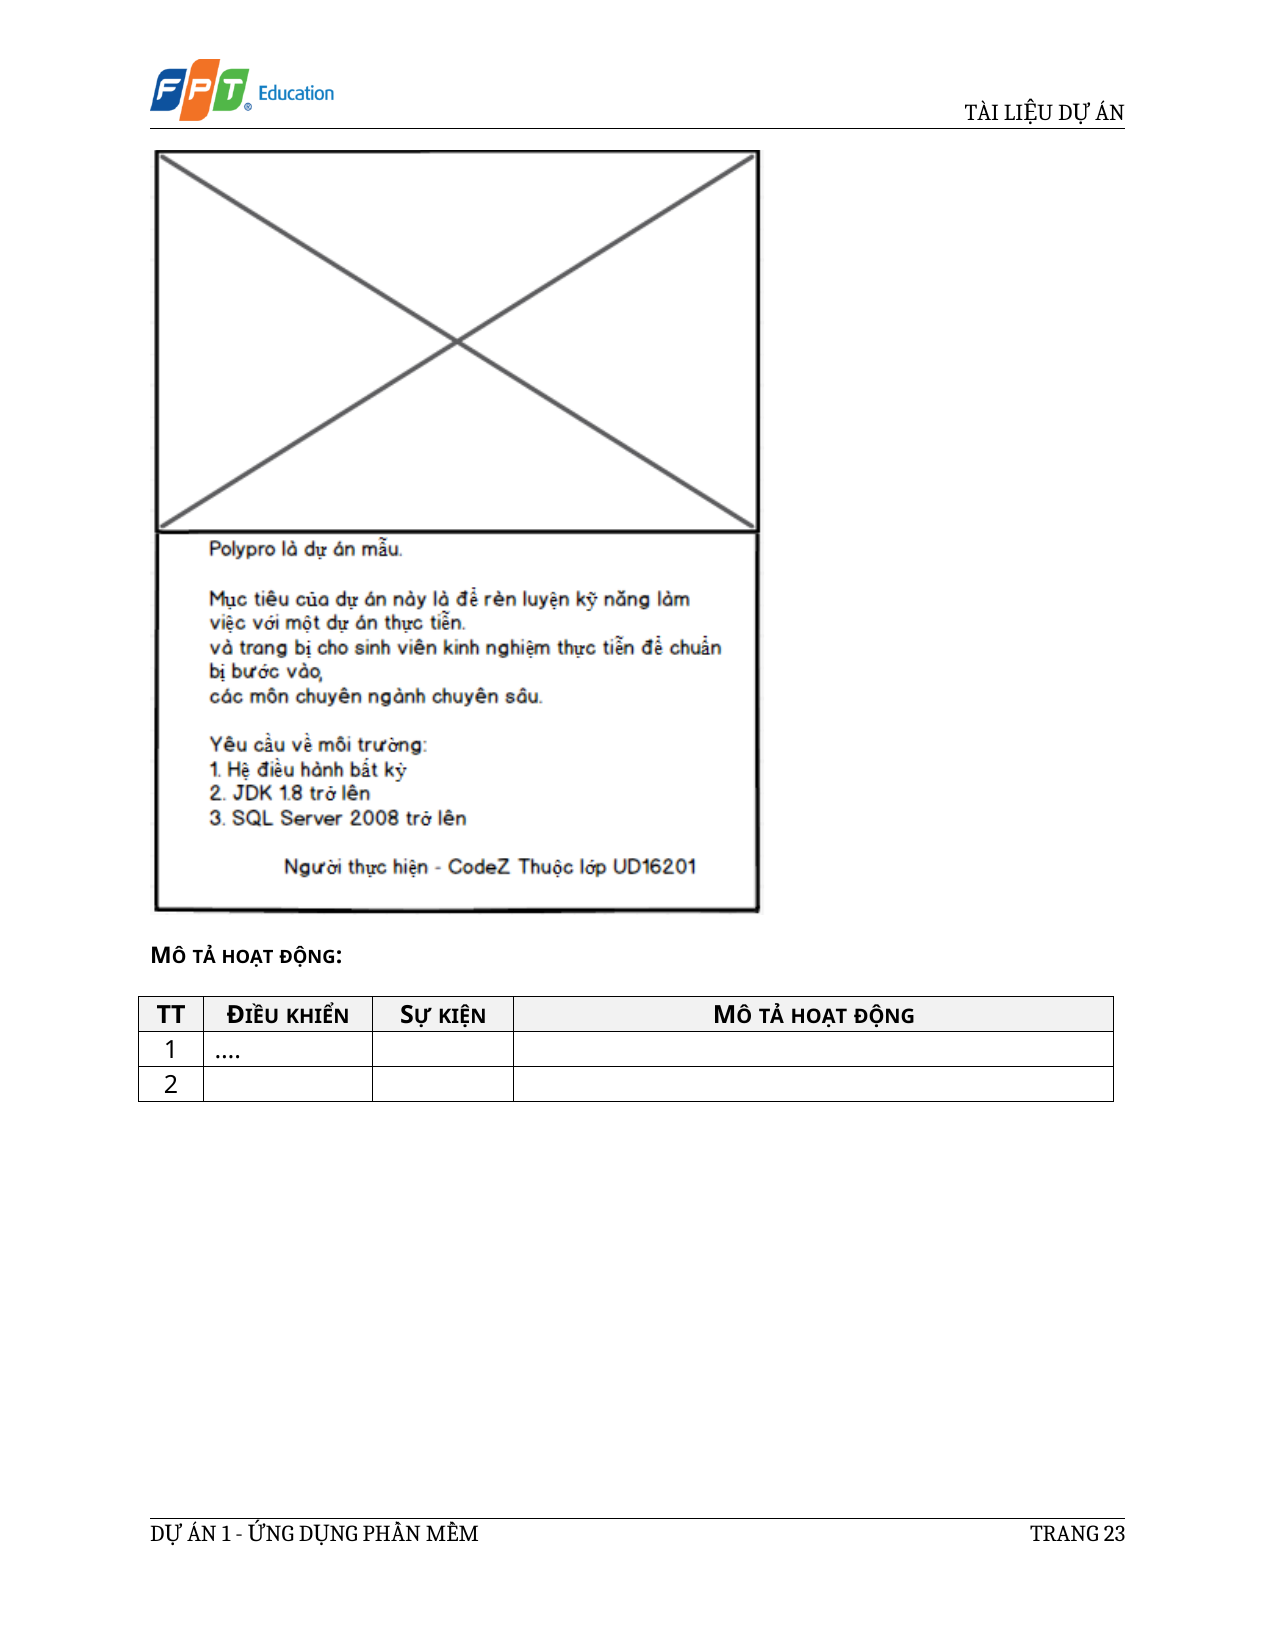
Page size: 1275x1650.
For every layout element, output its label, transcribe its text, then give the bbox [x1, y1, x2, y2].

table_cell …. [204, 1032, 372, 1066]
table_cell [514, 1032, 1113, 1066]
table_header TT [139, 997, 203, 1031]
picture [150, 150, 765, 915]
table_cell [204, 1067, 372, 1101]
text Mô tả hoạt động: [150, 939, 1125, 970]
table_cell 2 [139, 1067, 203, 1101]
table_cell [514, 1067, 1113, 1101]
table_cell 1 [139, 1032, 203, 1066]
table_cell [373, 1032, 513, 1066]
table_header Điều khiển [204, 997, 372, 1031]
table_header Sự kiện [373, 997, 513, 1031]
table_cell [373, 1067, 513, 1101]
table_header Mô tả hoạt động [514, 997, 1113, 1031]
picture [150, 59, 336, 121]
